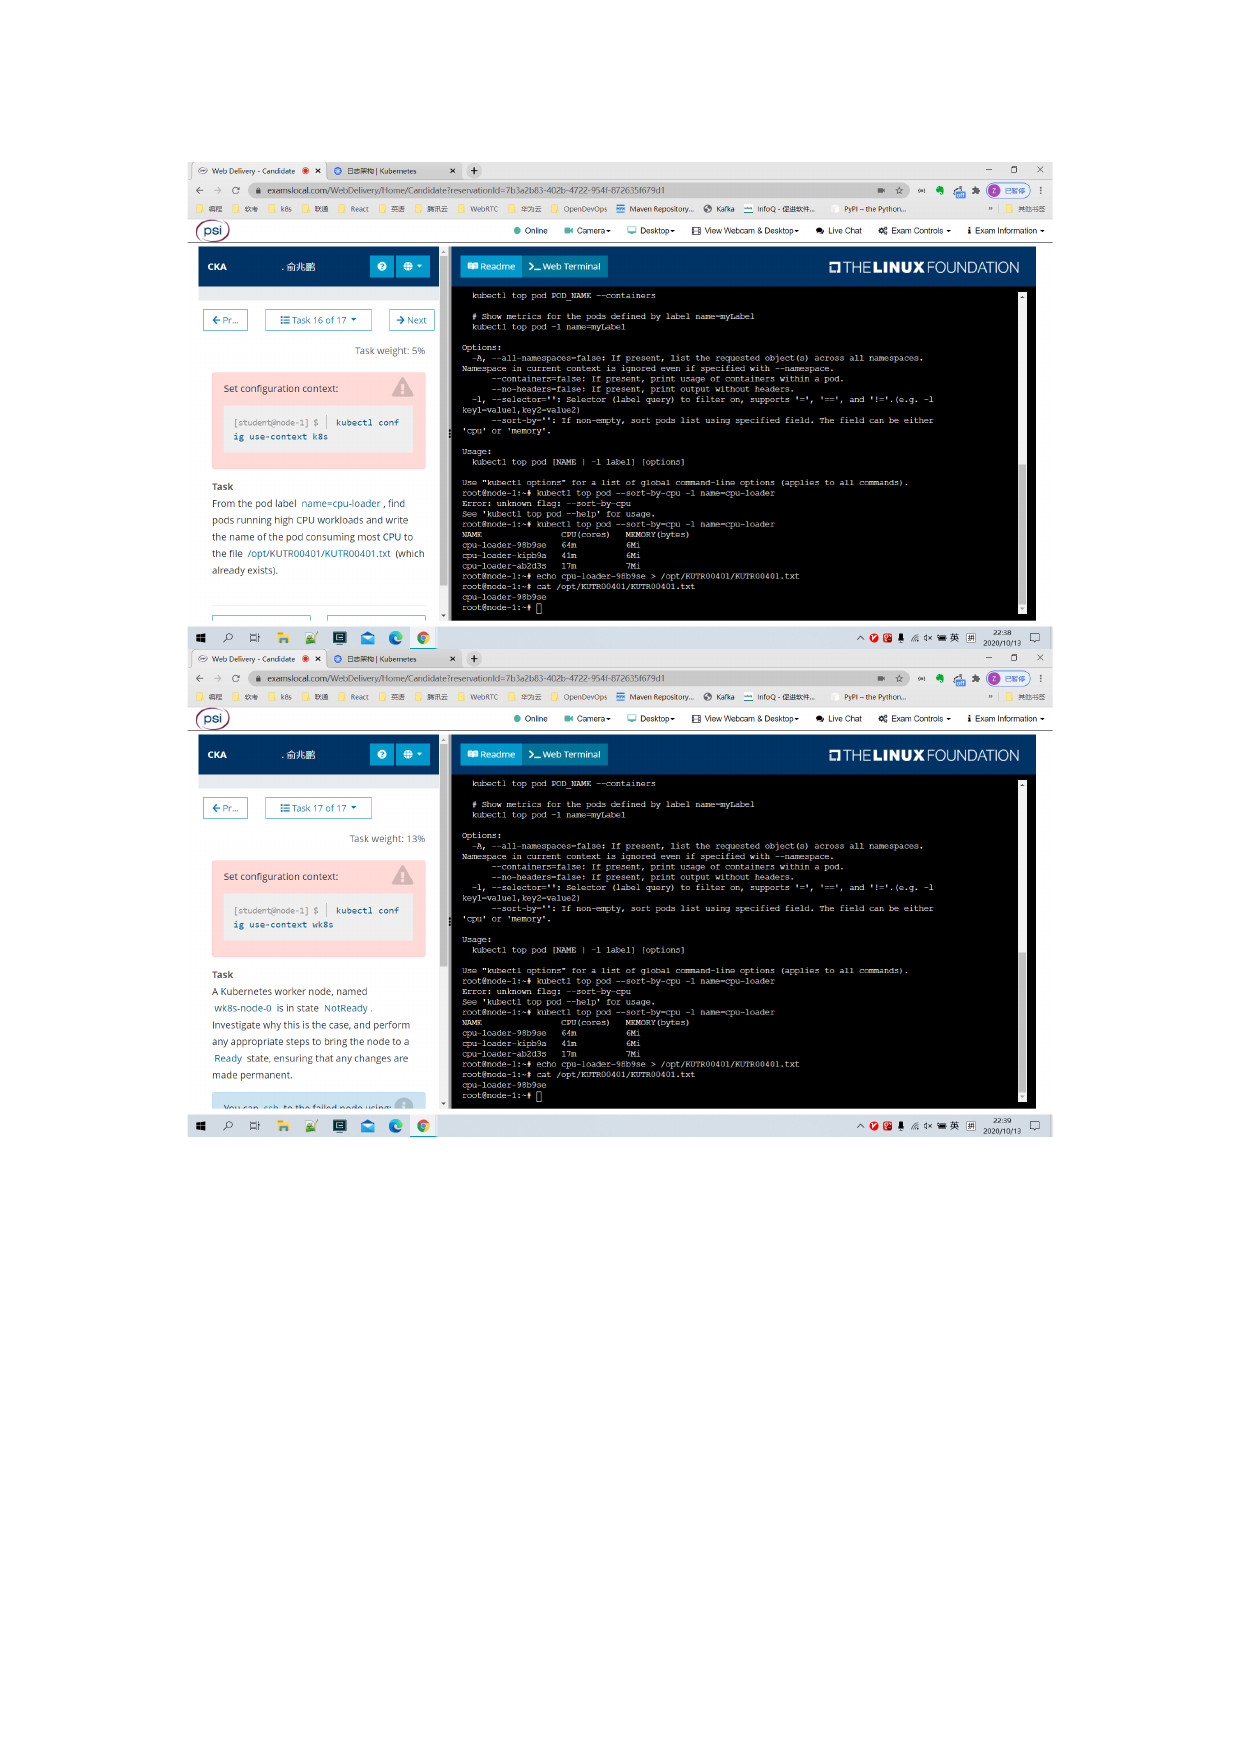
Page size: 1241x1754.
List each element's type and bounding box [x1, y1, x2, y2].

picture [187, 162, 1053, 1137]
